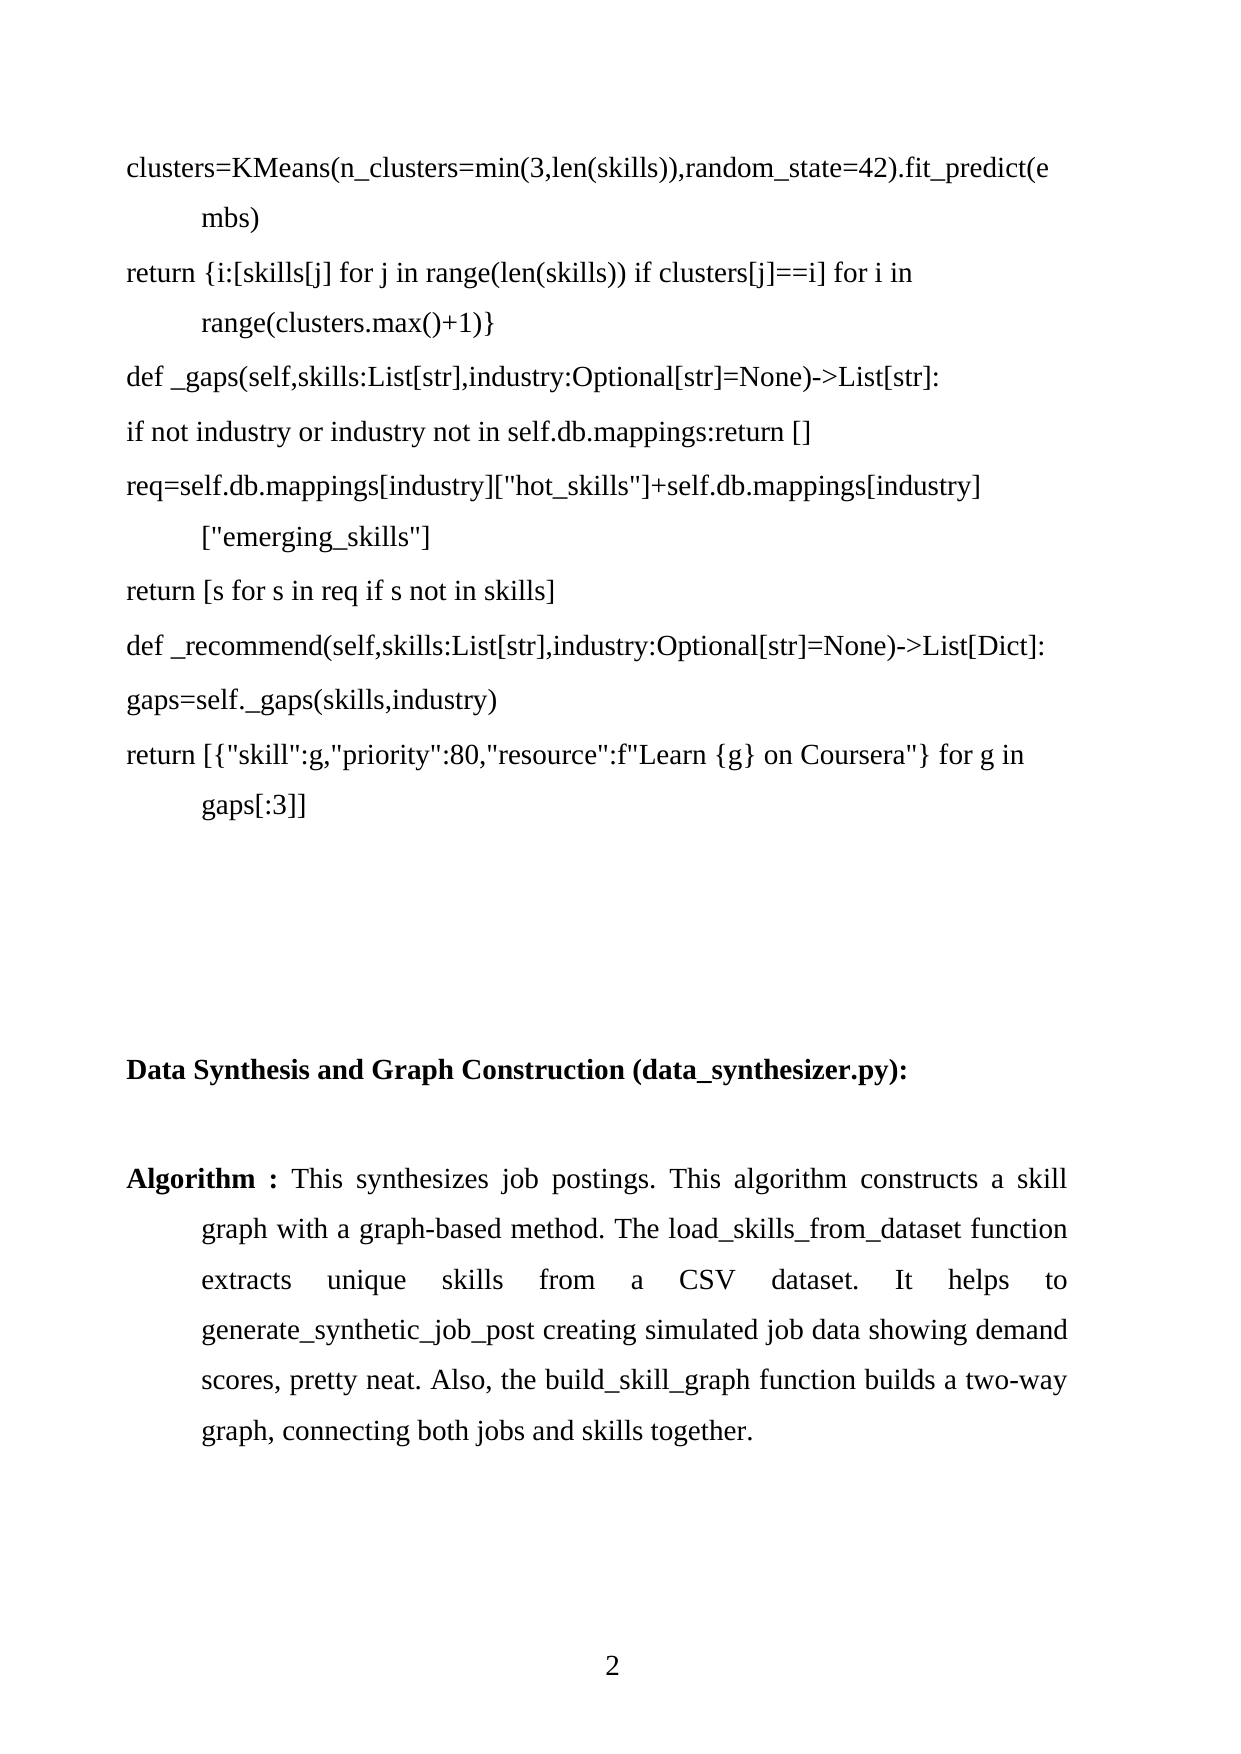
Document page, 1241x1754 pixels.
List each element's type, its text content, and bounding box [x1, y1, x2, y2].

text Algorithm : This synthesizes job postings. This algorithm constructs a skill graph with a graph-based method. The load_skills_from_dataset function extracts unique skills from a CSV dataset. It helps to generate_synthetic_job_post creating simulated job data showing demand scores, pretty neat. Also, the build_skill_graph function builds a two-way graph, connecting both jobs and skills together. [126, 1161, 1069, 1446]
text gaps=self._gaps(skills,industry) [126, 682, 1069, 716]
text return {i:[skills[j] for j in range(len(skills)) if clusters[j]==i] for i in range(clusters.max()+1)} [126, 255, 1069, 339]
text def _gaps(self,skills:List[str],industry:Optional[str]=None)->List[str]: [126, 359, 1069, 393]
text return [s for s in req if s not in skills] [126, 573, 1069, 607]
text req=self.db.mappings[industry]["hot_skills"]+self.db.mappings[industry]["emerging_skills"] [126, 468, 1069, 552]
text if not industry or industry not in self.db.mappings:return [] [126, 414, 1069, 448]
text clusters=KMeans(n_clusters=min(3,len(skills)),random_state=42).fit_predict(embs) [126, 150, 1069, 234]
text def _recommend(self,skills:List[str],industry:Optional[str]=None)->List[Dict]: [126, 628, 1069, 661]
text Data Synthesis and Graph Construction (data_synthesizer.py): [126, 1052, 1069, 1086]
text return [{"skill":g,"priority":80,"resource":f"Learn {g} on Coursera"} for g in gaps[:3]] [126, 737, 1069, 821]
